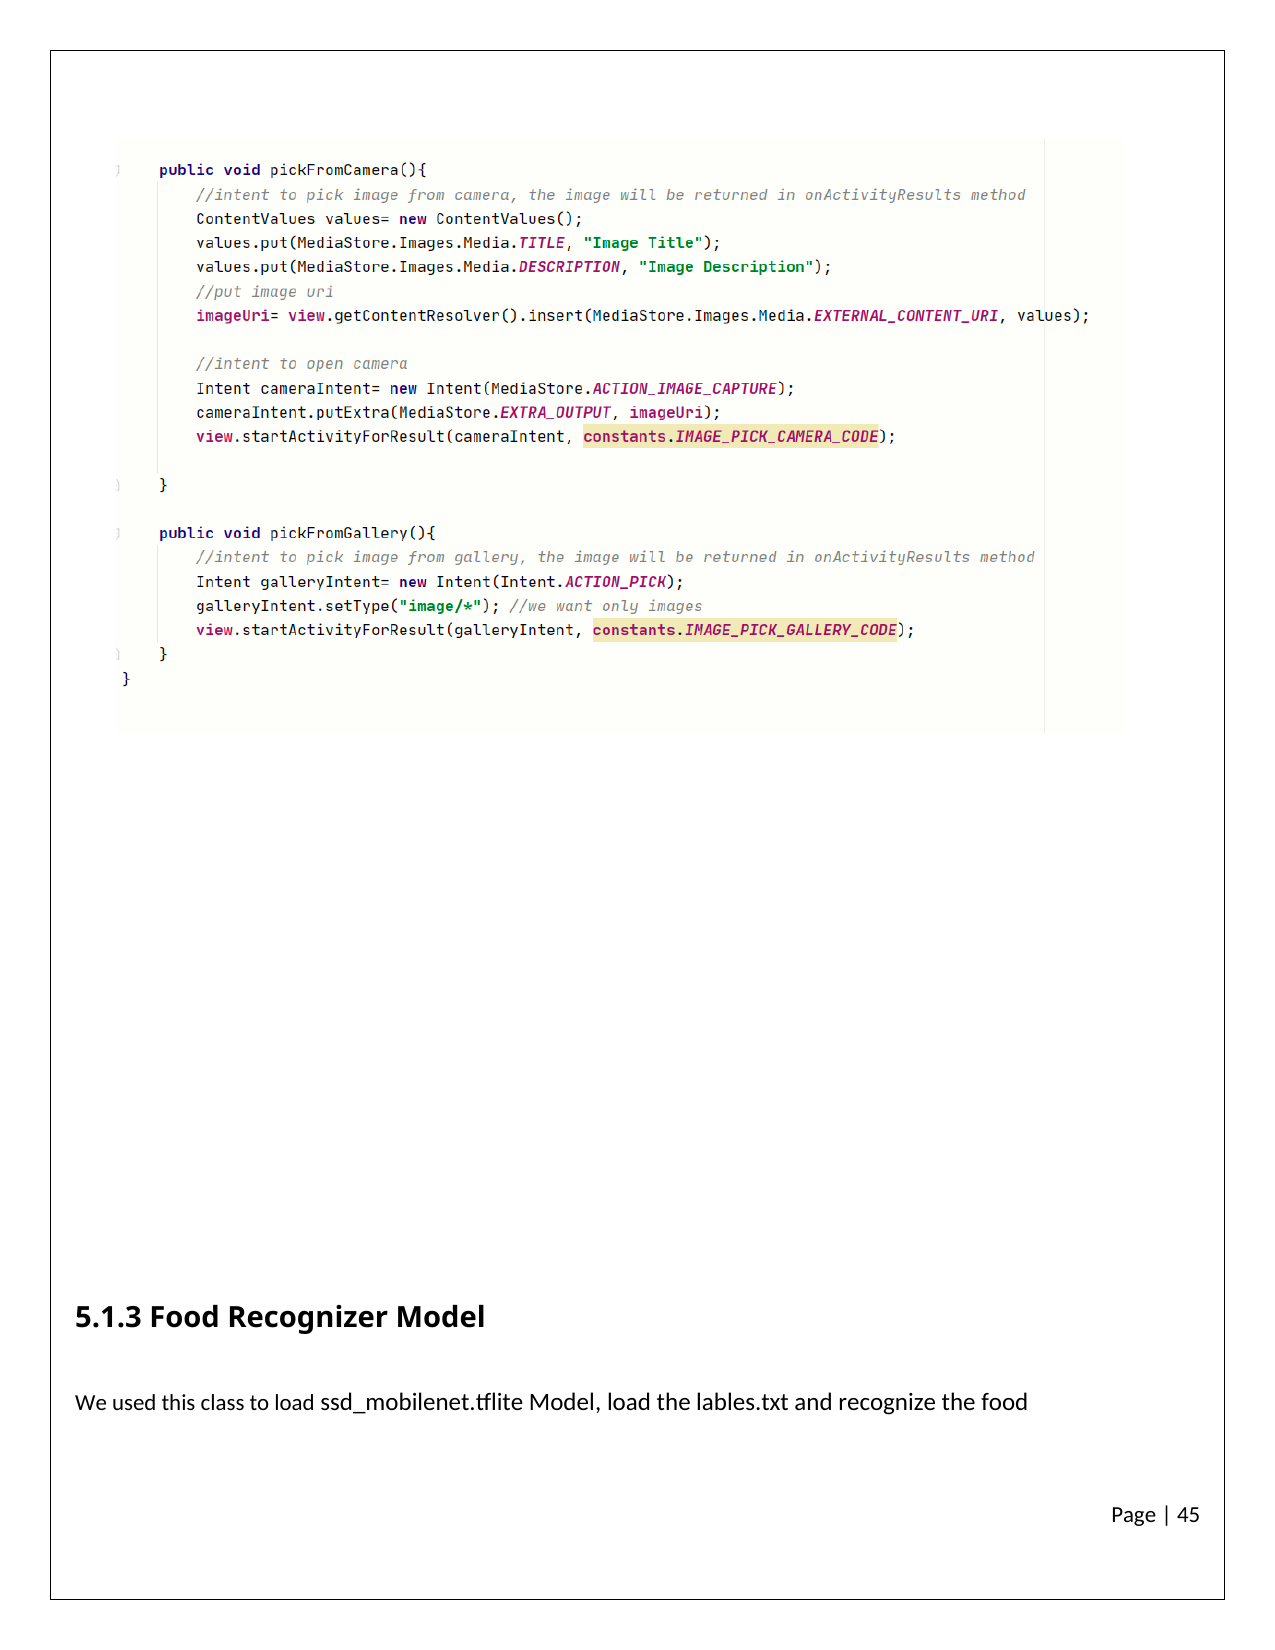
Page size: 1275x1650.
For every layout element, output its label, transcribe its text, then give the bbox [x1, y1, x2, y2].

subtitle 5.1.3 Food Recognizer Model [75, 1296, 1200, 1336]
text We used this class to load ssd_mobilenet.tflite Model, load the lables.txt and recognize the food [75, 1386, 1200, 1416]
picture [116, 139, 1124, 733]
